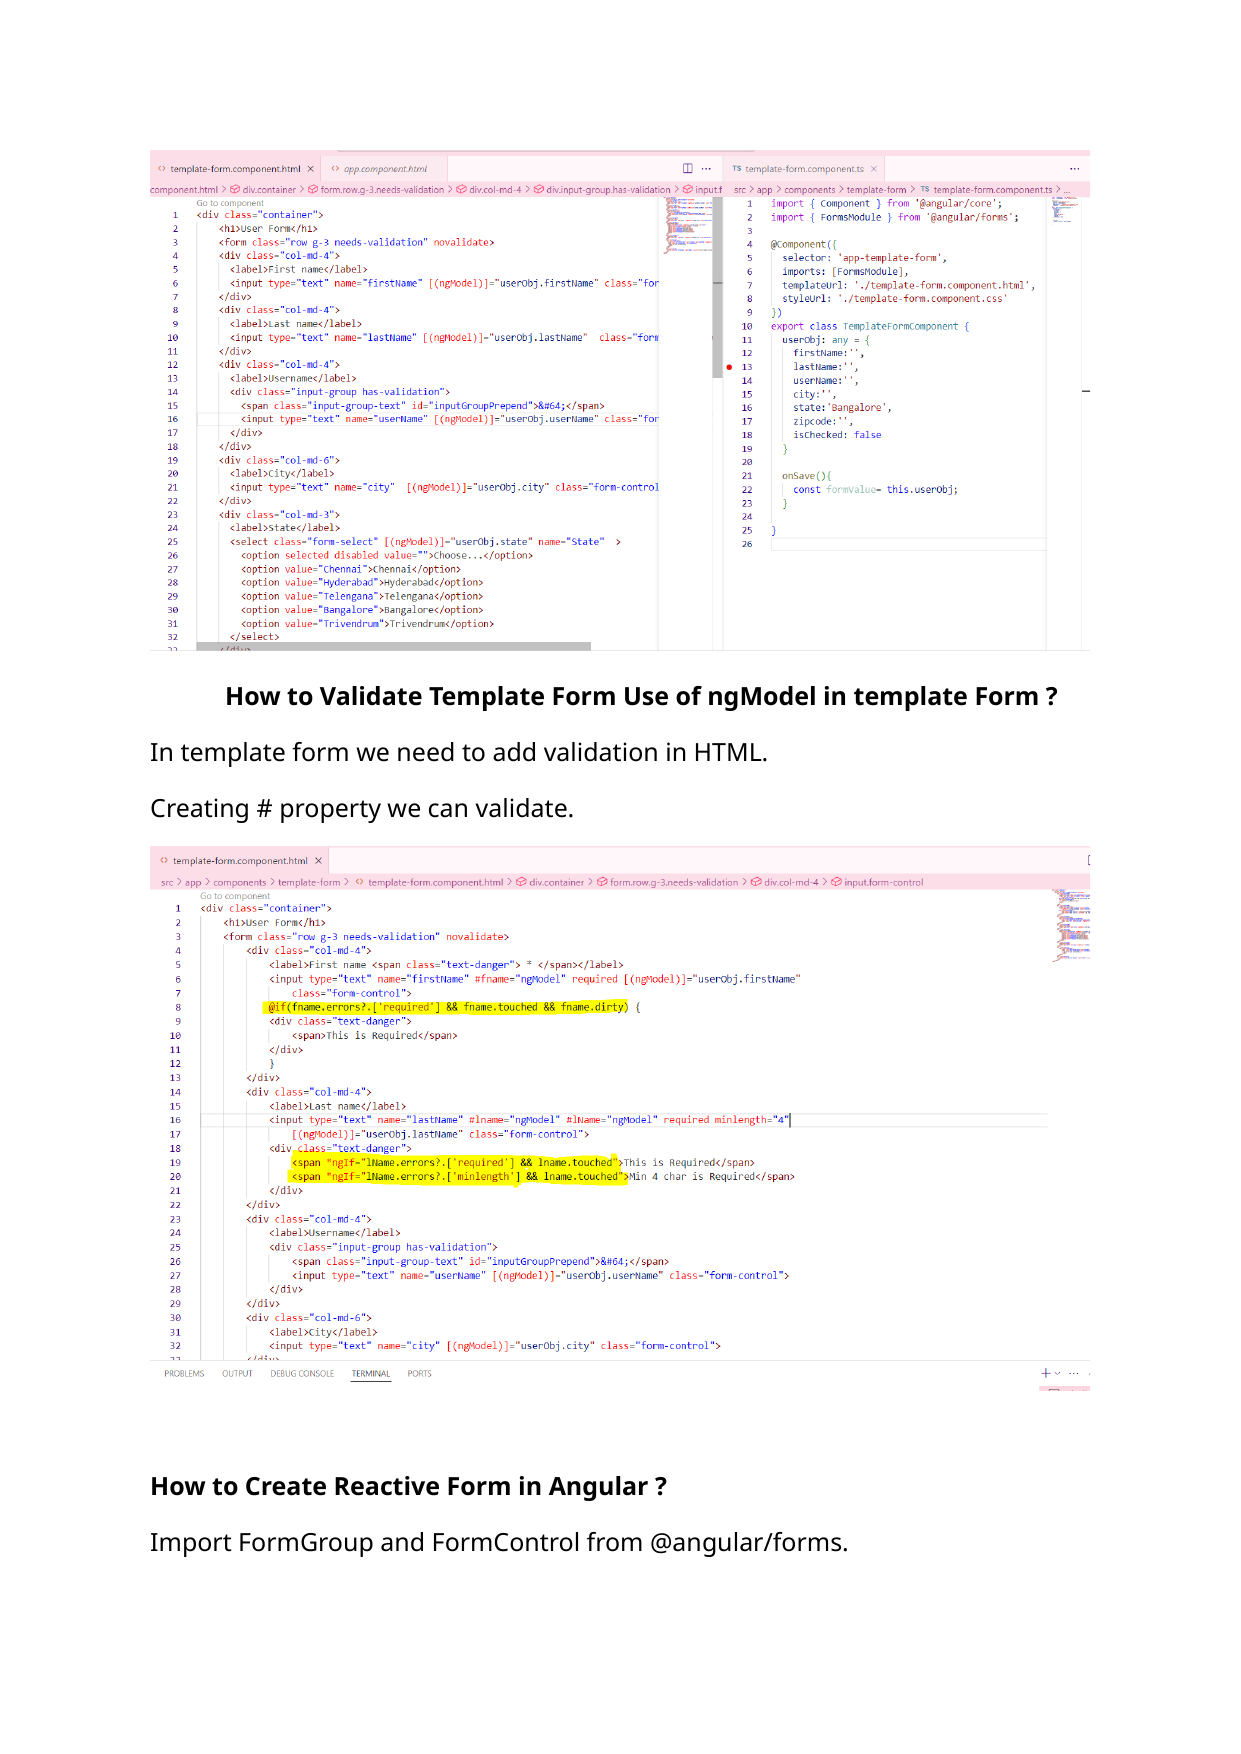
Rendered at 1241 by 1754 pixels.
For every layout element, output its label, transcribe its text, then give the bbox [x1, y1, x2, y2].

picture [150, 150, 1091, 657]
text How to Create Reactive Form in Angular ? [150, 1468, 1090, 1503]
text Creating # property we can validate. [150, 790, 1090, 824]
text How to Validate Template Form Use of ngModel in template Form ? [150, 679, 1090, 713]
text In template form we need to add validation in HTML. [150, 734, 1090, 769]
text Import FormGroup and FormControl from @angular/forms. [150, 1524, 1090, 1558]
picture [150, 846, 1091, 1391]
